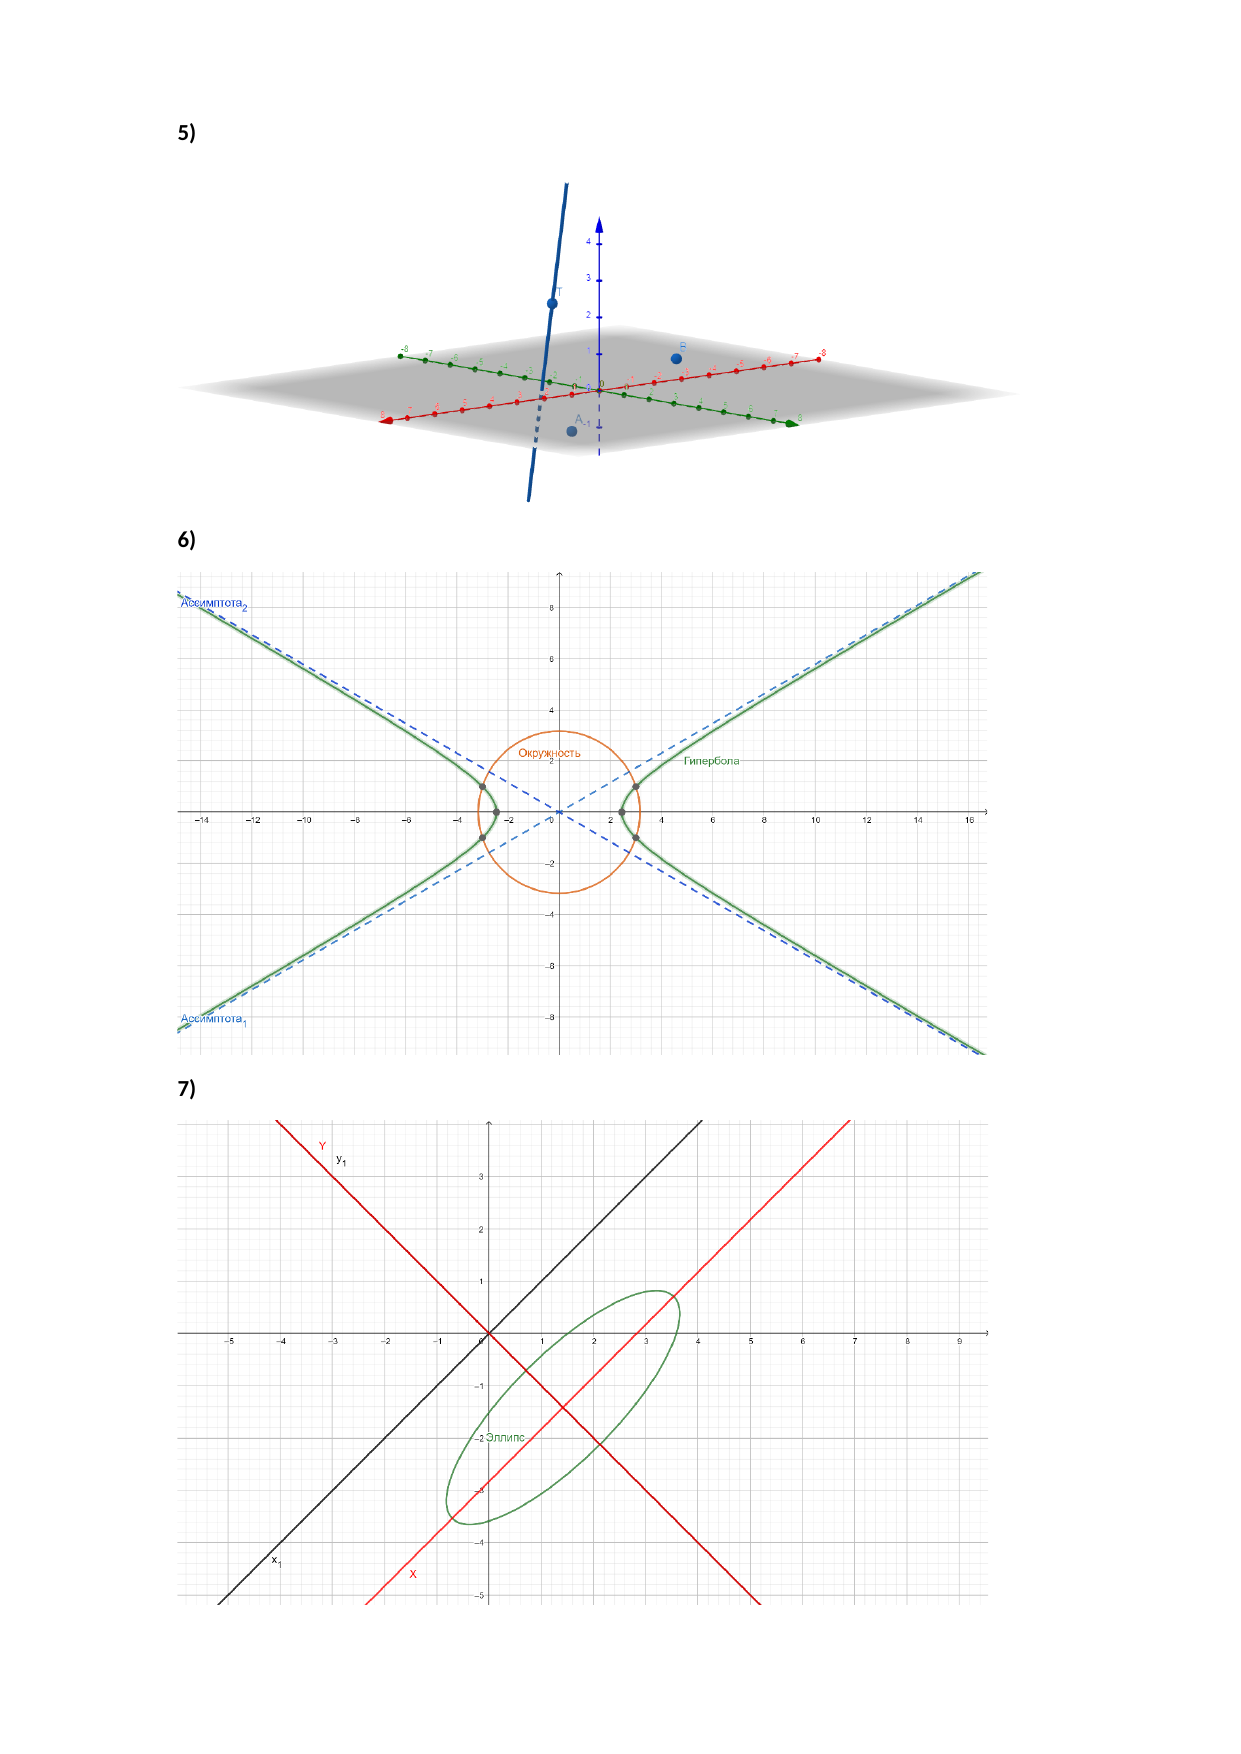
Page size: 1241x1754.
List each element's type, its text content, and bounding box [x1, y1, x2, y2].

picture [177, 572, 988, 1055]
picture [177, 165, 1021, 507]
text 5) [177, 118, 1152, 146]
picture [177, 1120, 989, 1605]
text 6) [177, 525, 1152, 553]
text 7) [177, 1074, 1152, 1102]
